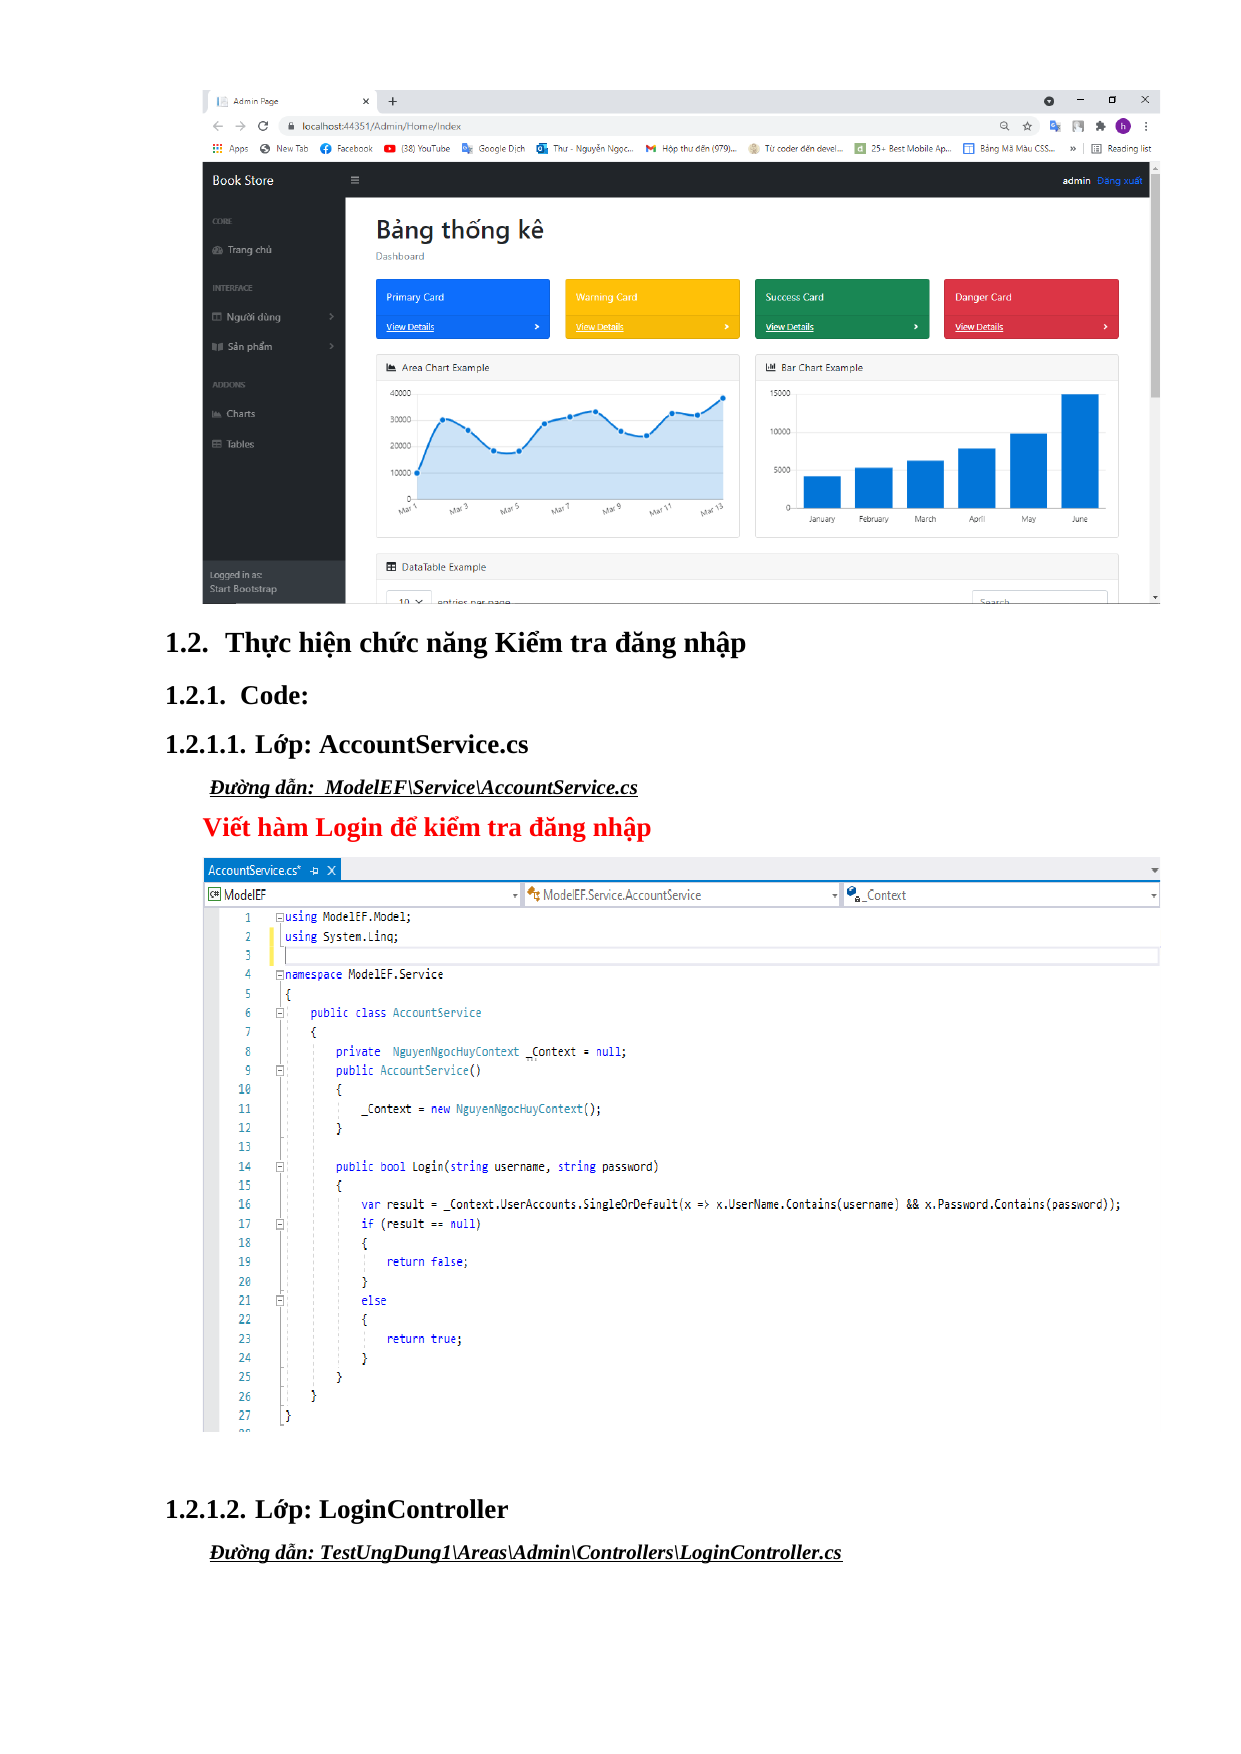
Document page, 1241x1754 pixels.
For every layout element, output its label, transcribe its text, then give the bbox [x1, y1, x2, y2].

picture [202, 90, 1161, 604]
subtitle Thực hiện chức năng Kiểm tra đăng nhập [165, 625, 1120, 658]
text Đường dẫn: ModelEF\Service\AccountService.cs [194, 775, 1120, 799]
text Đường dẫn: TestUngDung1\Areas\Admin\Controllers\LoginController.cs [194, 1540, 1120, 1564]
subtitle Code: [165, 679, 1120, 711]
text Viết hàm Login để kiểm tra đăng nhập [165, 811, 1120, 842]
subtitle Lớp: LoginController [165, 1493, 1120, 1524]
picture [202, 857, 1161, 1432]
subtitle Lớp: AccountService.cs [165, 728, 1120, 759]
